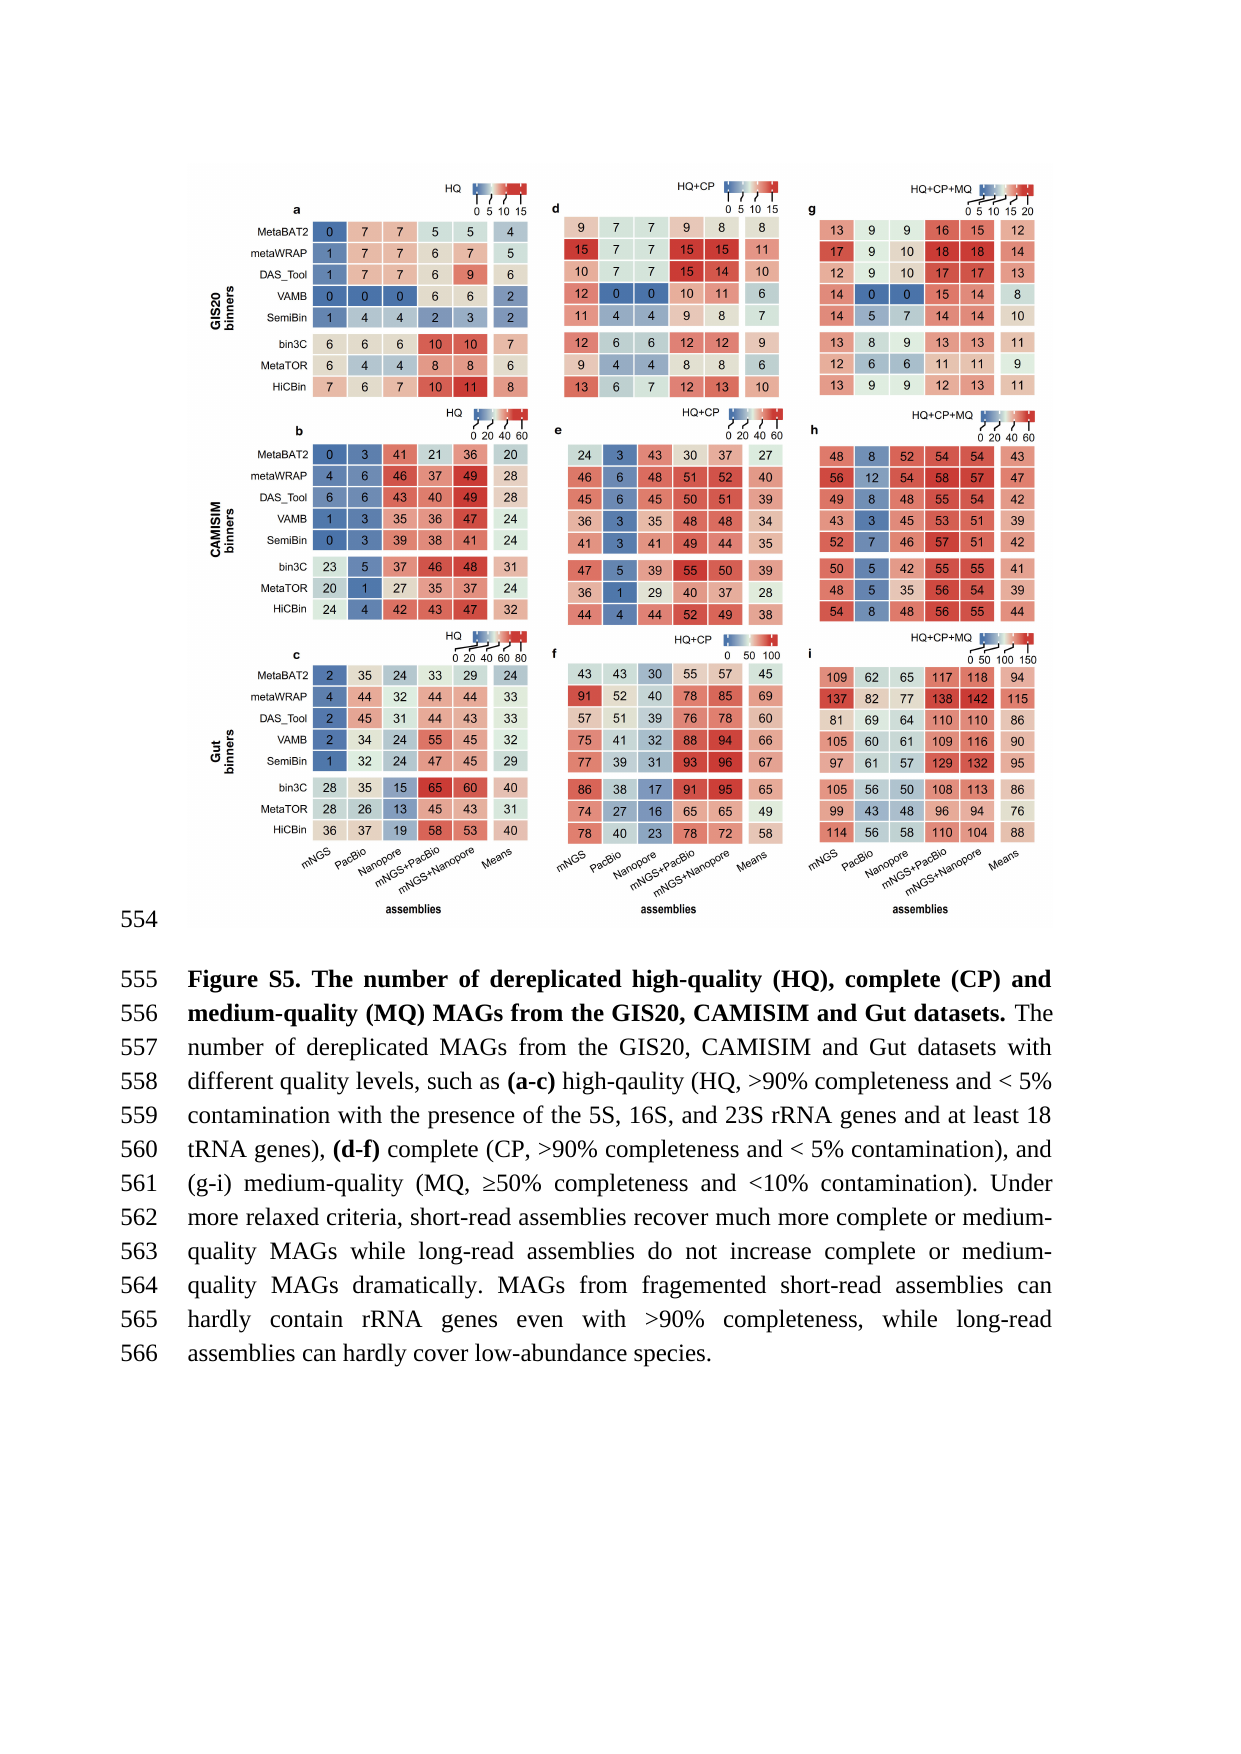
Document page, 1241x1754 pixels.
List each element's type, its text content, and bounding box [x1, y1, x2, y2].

text Figure S5. The number of dereplicated high-quality (HQ), complete (CP) and medium-quality (MQ) MAGs from the GIS20, CAMISIM and Gut datasets. The number of dereplicated MAGs from the GIS20, CAMISIM and Gut datasets with different quality levels, such as (a-c) high-qaulity (HQ, >90% completeness and < 5% contamination with the presence of the 5S, 16S, and 23S rRNA genes and at least 18 tRNA genes), (d-f) complete (CP, >90% completeness and < 5% contamination), and (g-i) medium-quality (MQ, ≥50% completeness and <10% contamination). Under more relaxed criteria, short-read assemblies recover much more complete or medium-quality MAGs while long-read assemblies do not increase complete or medium-quality MAGs dramatically. MAGs from fragemented short-read assemblies can hardly contain rRNA genes even with >90% completeness, while long-read assemblies can hardly cover low-abundance species. [187, 962, 1053, 1369]
picture [187, 163, 1053, 928]
